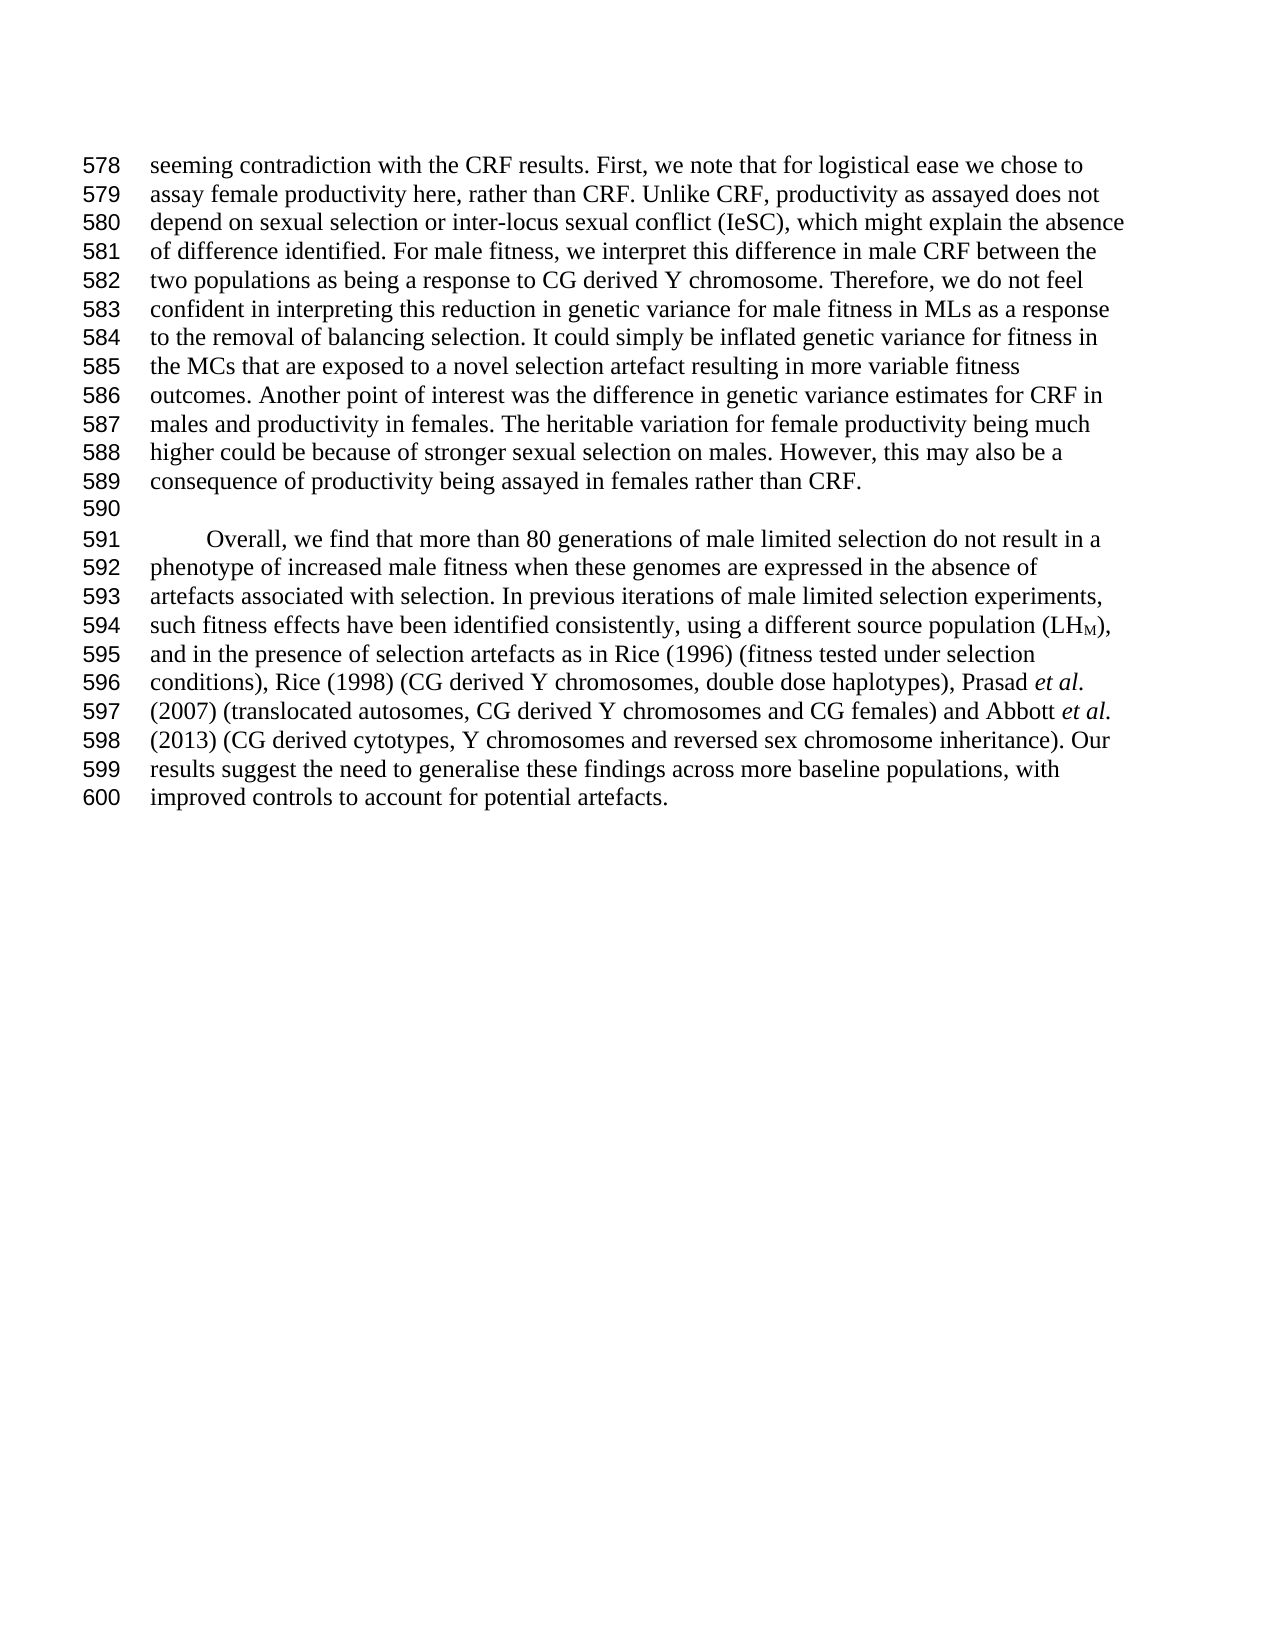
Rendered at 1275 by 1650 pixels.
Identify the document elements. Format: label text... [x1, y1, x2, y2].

text Overall, we find that more than 80 generations of male limited selection do not result in a phenotype of increased male fitness when these genomes are expressed in the absence of artefacts associated with selection. In previous iterations of male limited selection experiments, such fitness effects have been identified consistently, using a different source population (LHM), and in the presence of selection artefacts as in Rice (1996) (fitness tested under selection conditions), Rice (1998) (CG derived Y chromosomes, double dose haplotypes), Prasad et al. (2007) (translocated autosomes, CG derived Y chromosomes and CG females) and Abbott et al. (2013) (CG derived cytotypes, Y chromosomes and reversed sex chromosome inheritance). Our results suggest the need to generalise these findings across more baseline populations, with improved controls to account for potential artefacts. [150, 524, 1125, 811]
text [150, 150, 1125, 495]
